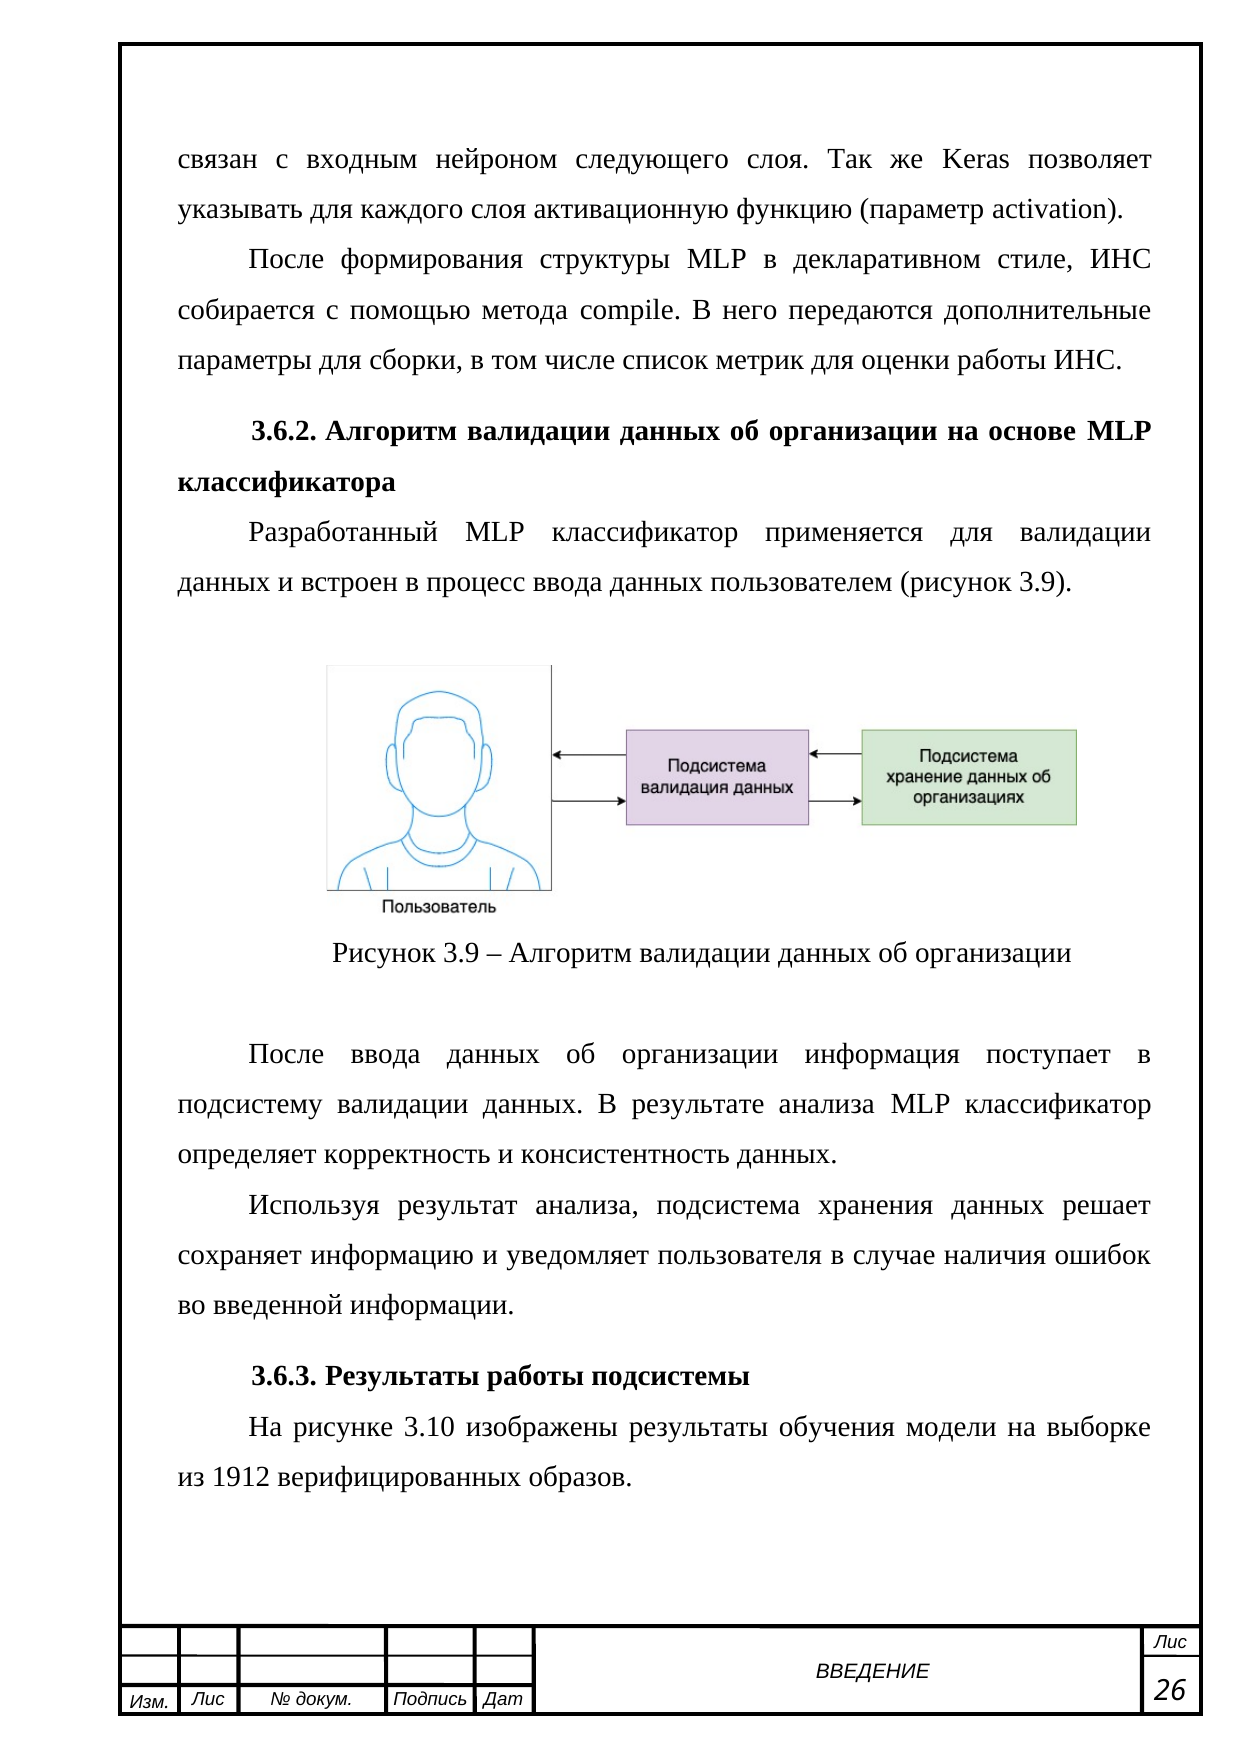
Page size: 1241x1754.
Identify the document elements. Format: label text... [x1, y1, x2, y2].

text Используя результат анализа, подсистема хранения данных решает сохраняет информацию и уведомляет пользователя в случае наличия ошибок во введенной информации. [177, 1187, 1152, 1321]
picture [326, 665, 1077, 919]
subtitle Алгоритм валидации данных об организации на основе MLP классификатора [177, 413, 1152, 497]
text Разработанный MLP классификатор применяется для валидации данных и встроен в процесс ввода данных пользователем (рисунок 3.9). [177, 514, 1152, 598]
text На рисунке 3.10 изображены результаты обучения модели на выборке из 1912 верифицированных образов. [177, 1409, 1152, 1493]
subtitle Результаты работы подсистемы [177, 1358, 1152, 1392]
text После формирования структуры MLP в декларативном стиле, ИНС собирается с помощью метода compile. В него передаются дополнительные параметры для сборки, в том числе список метрик для оценки работы ИНС. [177, 242, 1152, 376]
text После ввода данных об организации информация поступает в подсистему валидации данных. В результате анализа MLP классификатор определяет корректность и консистентность данных. [177, 1036, 1152, 1170]
text Рисунок 3.9 – Алгоритм валидации данных об организации [252, 935, 1152, 969]
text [177, 141, 1152, 225]
